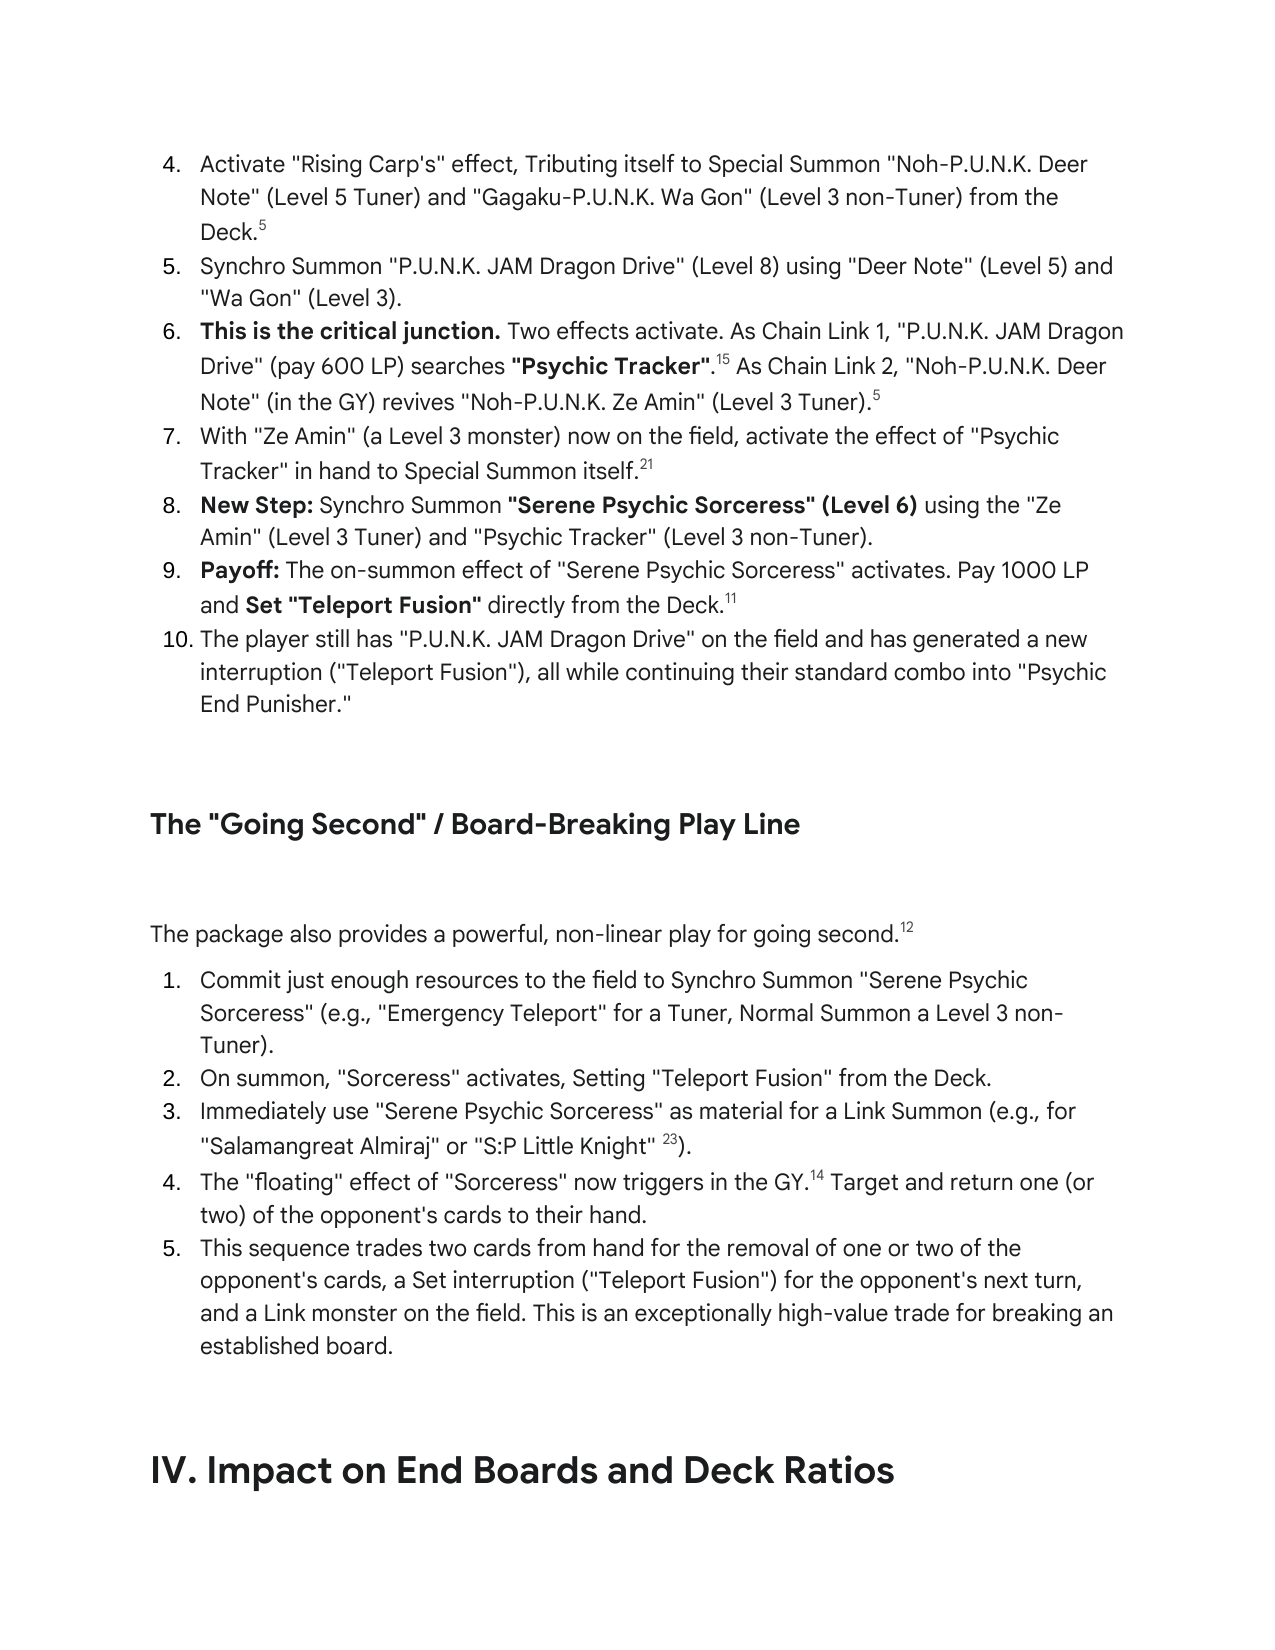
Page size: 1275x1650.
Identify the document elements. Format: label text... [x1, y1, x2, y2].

list Immediately use "Serene Psychic Sorceress" as material for a Link Summon (e.g., for "Salamangreat Almiraj" or "S:P Little Knight" 23). [162, 1097, 1125, 1161]
list Payoff: The on-summon effect of "Serene Psychic Sorceress" activates. Pay 1000 LP and Set "Teleport Fusion" directly from the Deck.11 [162, 556, 1125, 621]
list The player still has "P.U.N.K. JAM Dragon Drive" on the field and has generated a new interruption ("Teleport Fusion"), all while continuing their standard combo into "Psychic End Punisher." [162, 625, 1125, 719]
list The "floating" effect of "Sorceress" now triggers in the GY.14 Target and return one (or two) of the opponent's cards to their hand. [162, 1166, 1125, 1230]
list With "Ze Amin" (a Level 3 monster) now on the field, activate the effect of "Psychic Tracker" in hand to Special Summon itself.21 [162, 422, 1125, 486]
list On summon, "Sorceress" activates, Setting "Teleport Fusion" from the Deck. [162, 1064, 1125, 1093]
list Synchro Summon "P.U.N.K. JAM Dragon Drive" (Level 8) using "Deer Note" (Level 5) and "Wa Gon" (Level 3). [162, 252, 1125, 313]
subtitle IV. Impact on End Boards and Deck Ratios [150, 1447, 1125, 1494]
text The package also provides a powerful, non-linear play for going second.12 [150, 918, 1125, 949]
list New Step: Synchro Summon "Serene Psychic Sorceress" (Level 6) using the "Ze Amin" (Level 3 Tuner) and "Psychic Tracker" (Level 3 non-Tuner). [162, 491, 1125, 552]
list This is the critical junction. Two effects activate. As Chain Link 1, "P.U.N.K. JAM Dragon Drive" (pay 600 LP) searches "Psychic Tracker".15 As Chain Link 2, "Noh-P.U.N.K. Deer Note" (in the GY) revives "Noh-P.U.N.K. Ze Amin" (Level 3 Tuner).5 [162, 317, 1125, 418]
list Commit just enough resources to the field to Synchro Summon "Serene Psychic Sorceress" (e.g., "Emergency Teleport" for a Tuner, Normal Summon a Level 3 non-Tuner). [162, 966, 1125, 1060]
list Activate "Rising Carp's" effect, Tributing itself to Special Summon "Noh-P.U.N.K. Deer Note" (Level 5 Tuner) and "Gagaku-P.U.N.K. Wa Gon" (Level 3 non-Tuner) from the Deck.5 [162, 150, 1125, 248]
list This sequence trades two cards from hand for the removal of one or two of the opponent's cards, a Set interruption ("Teleport Fusion") for the opponent's next turn, and a Link monster on the field. This is an exceptionally high-value trade for breaking an established board. [162, 1234, 1125, 1361]
subtitle The "Going Second" / Board-Breaking Play Line [150, 806, 1125, 842]
